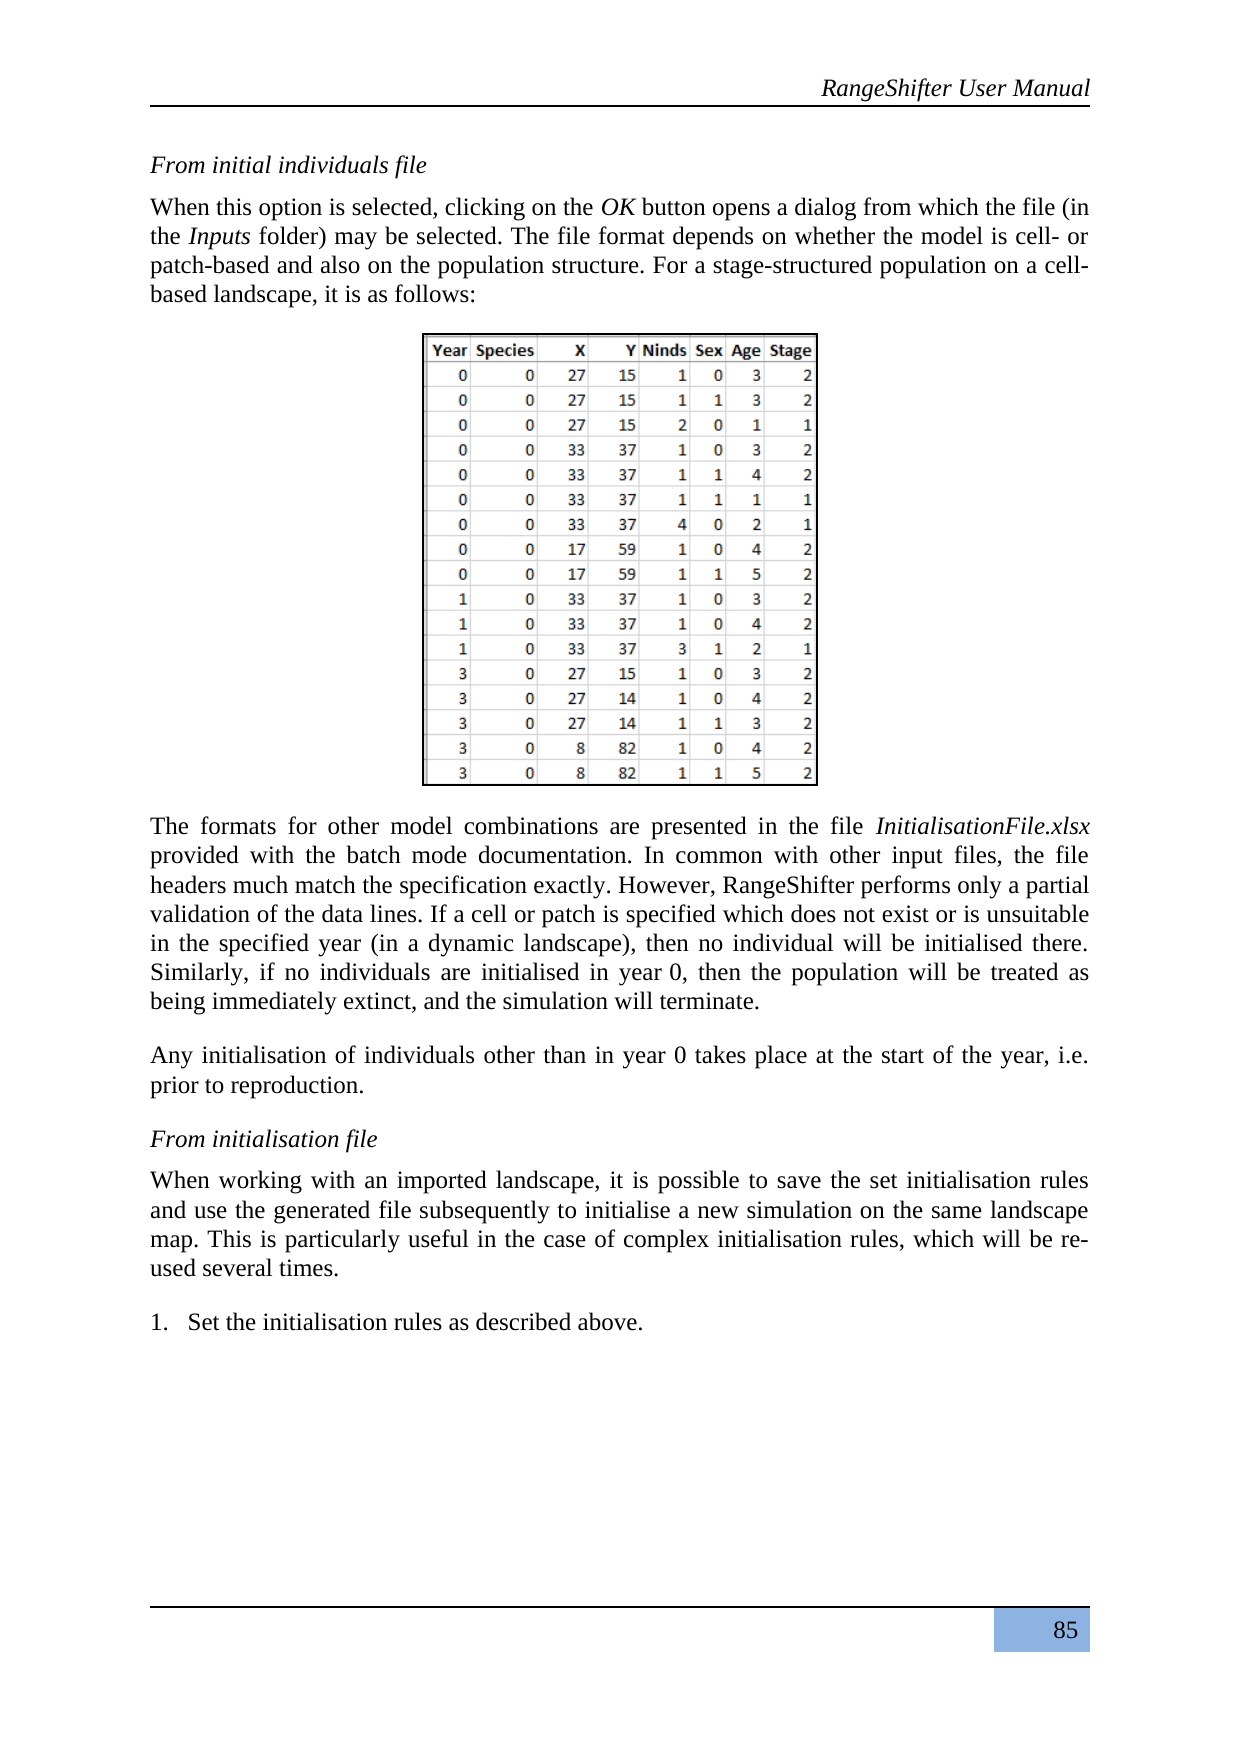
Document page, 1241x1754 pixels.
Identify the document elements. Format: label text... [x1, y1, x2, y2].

subtitle From initialisation file [150, 1124, 1090, 1153]
text When working with an imported landscape, it is possible to save the set initialisation rules and use the generated file subsequently to initialise a new simulation on the same landscape map. This is particularly useful in the case of complex initialisation rules, which will be re-used several times. [150, 1166, 1090, 1282]
text The formats for other model combinations are presented in the file InitialisationFile.xlsx provided with the batch mode documentation. In common with other input files, the file headers much match the specification exactly. However, RangeShifter performs only a partial validation of the data lines. If a cell or patch is specified which does not exist or is unsuitable in the specified year (in a dynamic landscape), then no individual will be initialised there. Similarly, if no individuals are initialised in year 0, then the population will be treated as being immediately extinct, and the simulation will terminate. [150, 811, 1090, 1016]
list Set the initialisation rules as described above. [150, 1307, 1090, 1336]
text Any initialisation of individuals other than in year 0 takes place at the start of the year, i.e. prior to reproduction. [150, 1041, 1090, 1099]
subtitle From initial individuals file [150, 150, 1090, 179]
text When this option is selected, clicking on the OK button opens a dialog from which the file (in the Inputs folder) may be selected. The file format depends on whether the model is cell- or patch-based and also on the population structure. For a stage-structured population on a cell-based landscape, it is as follows: [150, 192, 1090, 308]
picture [424, 335, 816, 784]
